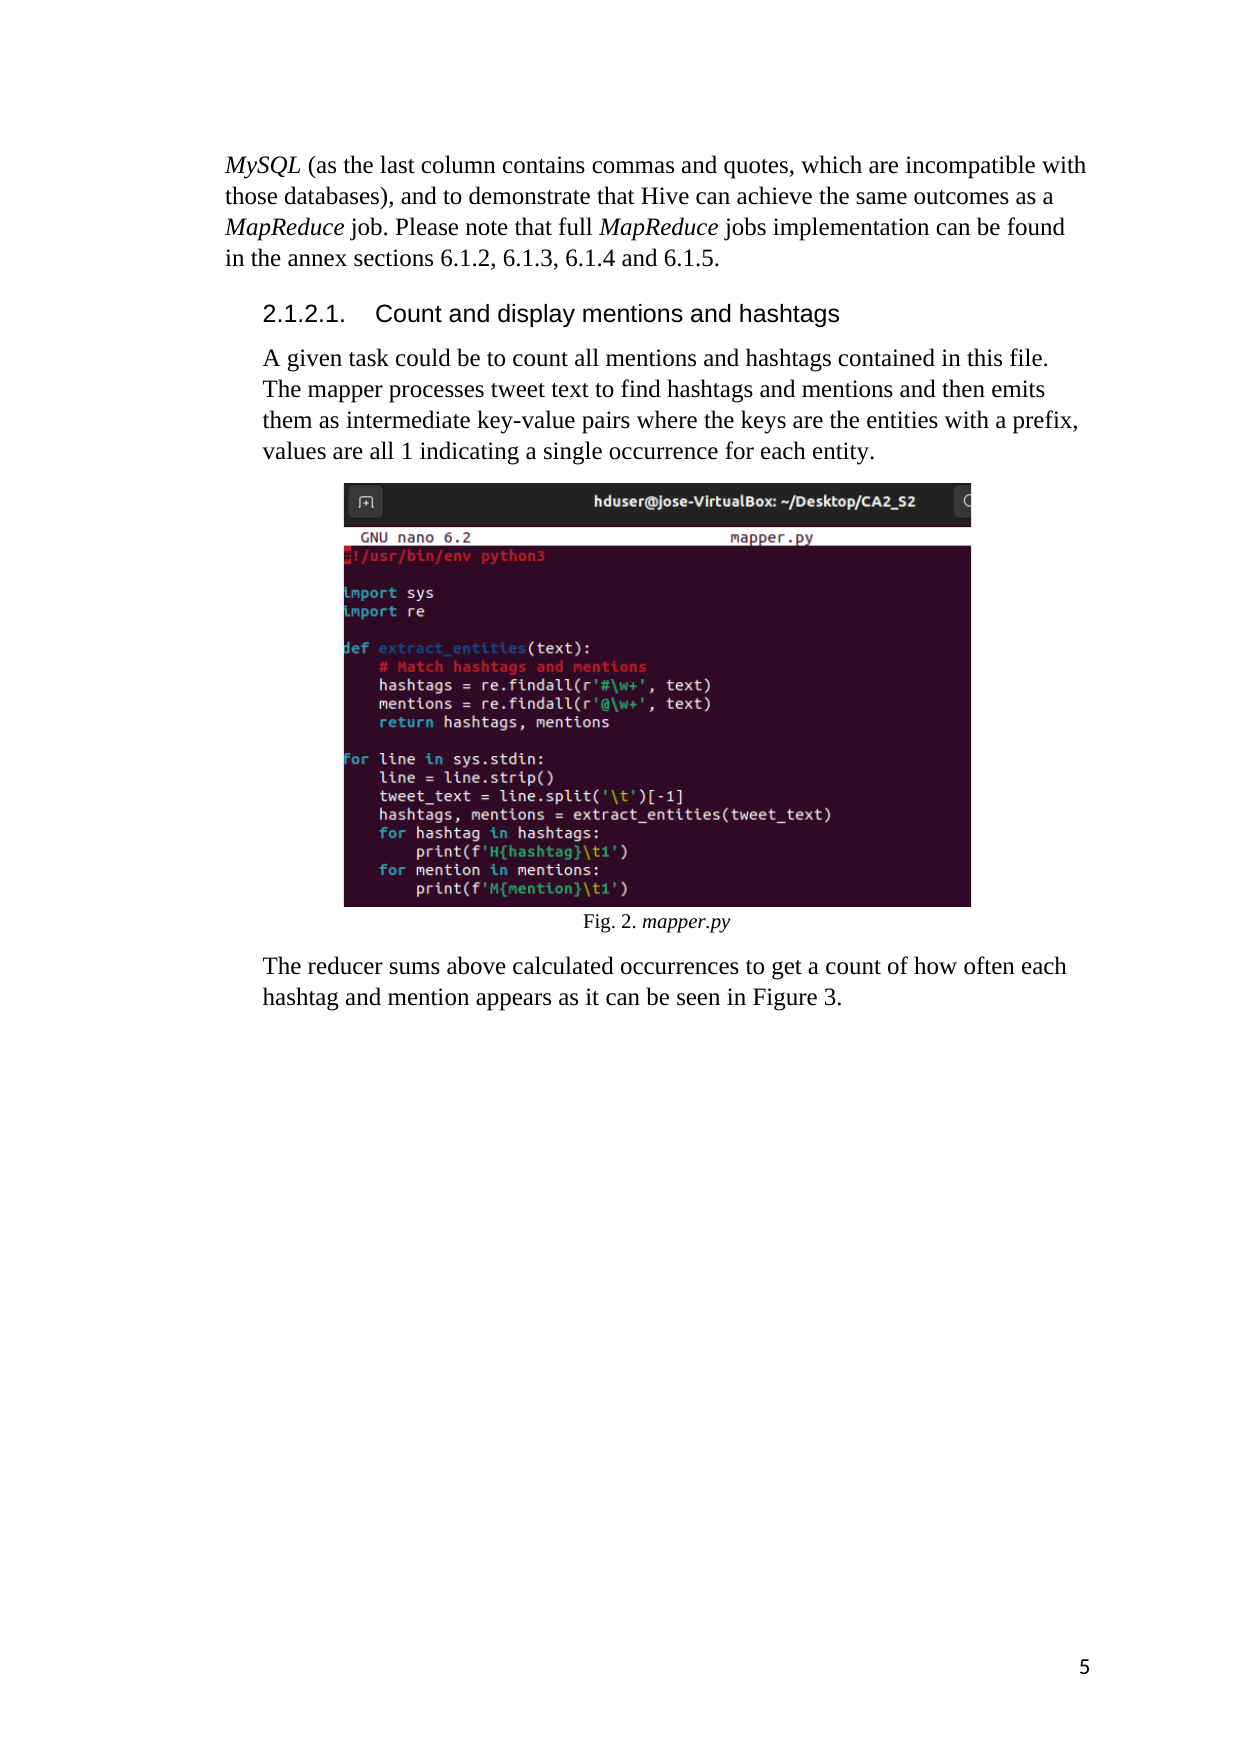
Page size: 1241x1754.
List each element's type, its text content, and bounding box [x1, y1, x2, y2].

text The reducer sums above calculated occurrences to get a count of how often each hashtag and mention appears as it can be seen in Figure 3. [262, 951, 1090, 1011]
picture [343, 483, 972, 907]
subtitle Count and display mentions and hashtags [262, 299, 1090, 328]
text A given task could be to count all mentions and hashtags contained in this file. The mapper processes tweet text to find hashtags and mentions and then emits them as intermediate key-value pairs where the keys are the entities with a prefix, values are all 1 indicating a single occurrence for each entity. [262, 343, 1090, 464]
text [225, 150, 1090, 272]
